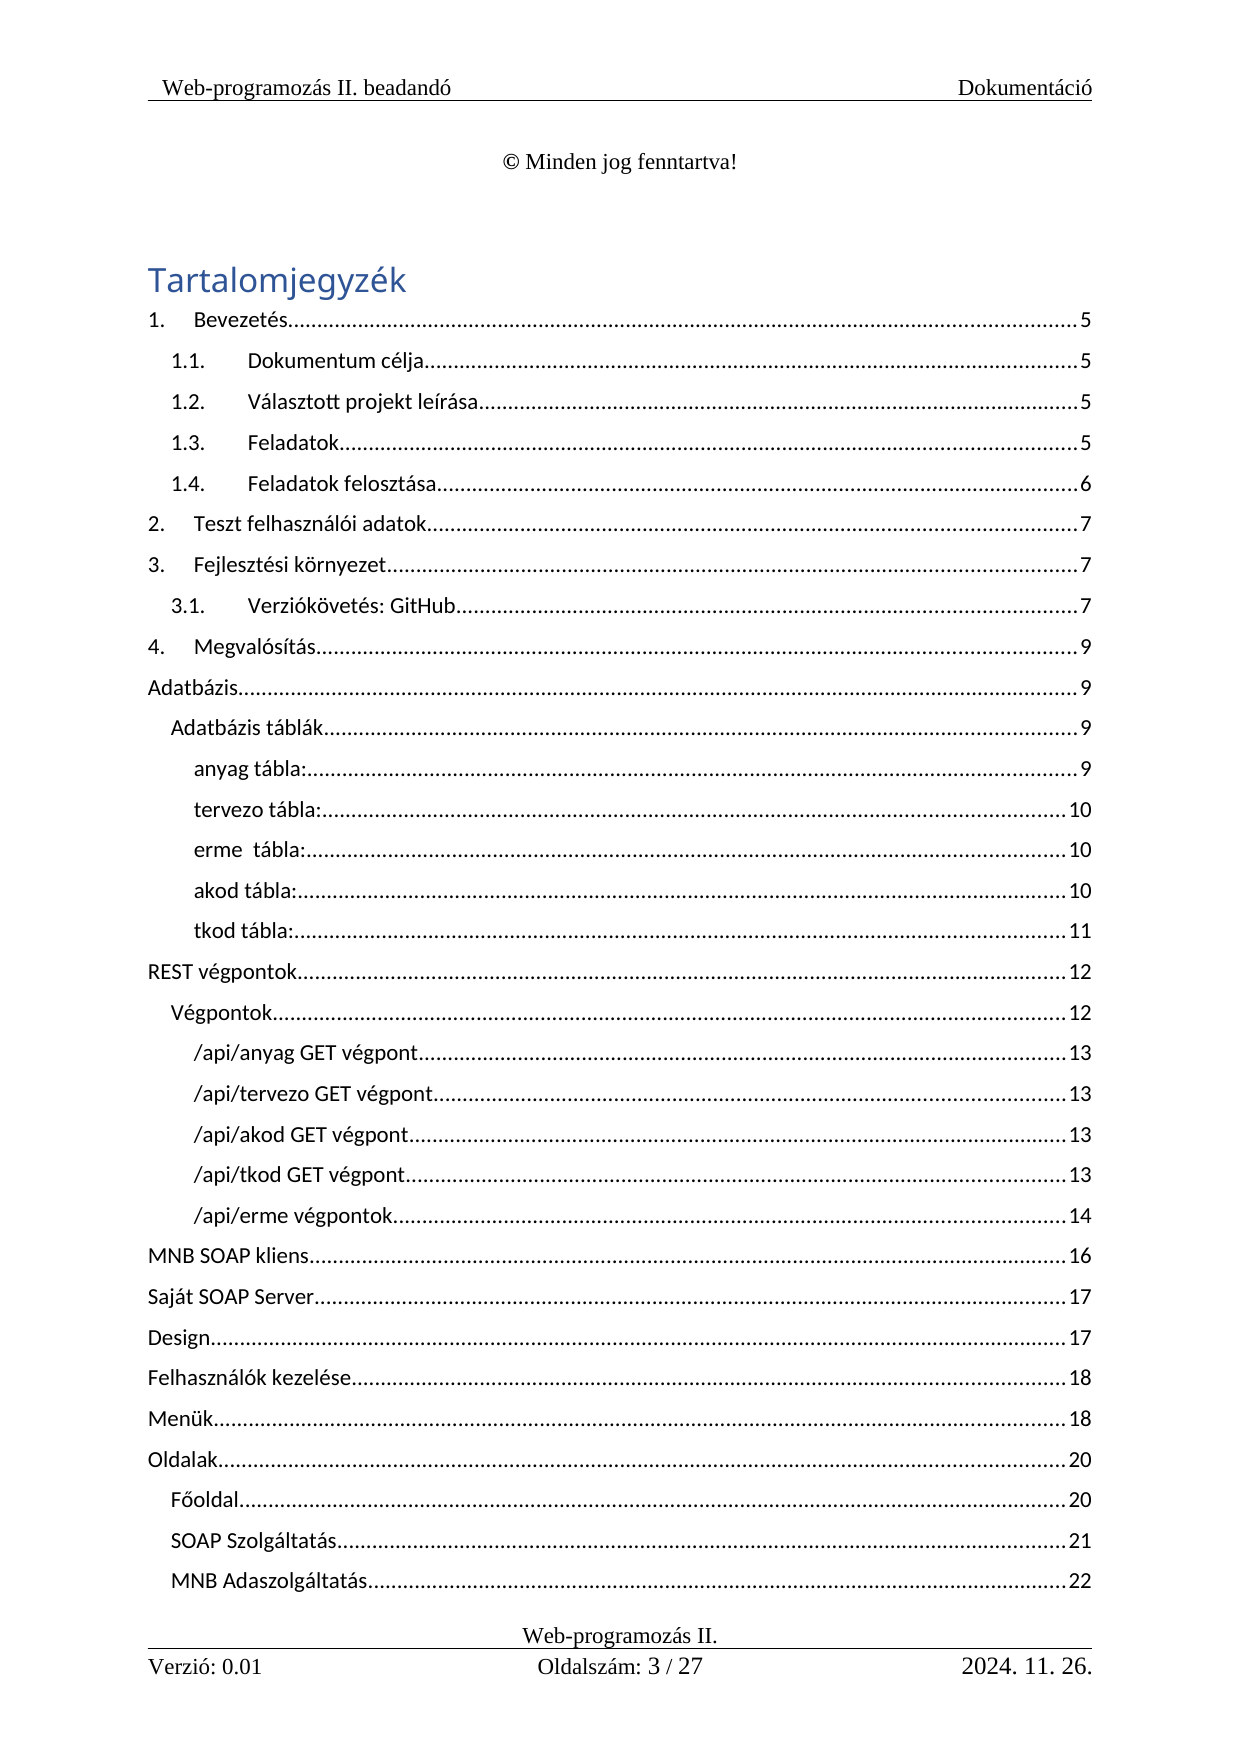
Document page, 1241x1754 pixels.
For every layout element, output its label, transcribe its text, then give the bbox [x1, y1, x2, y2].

text © Minden jog fenntartva! [148, 148, 1092, 174]
